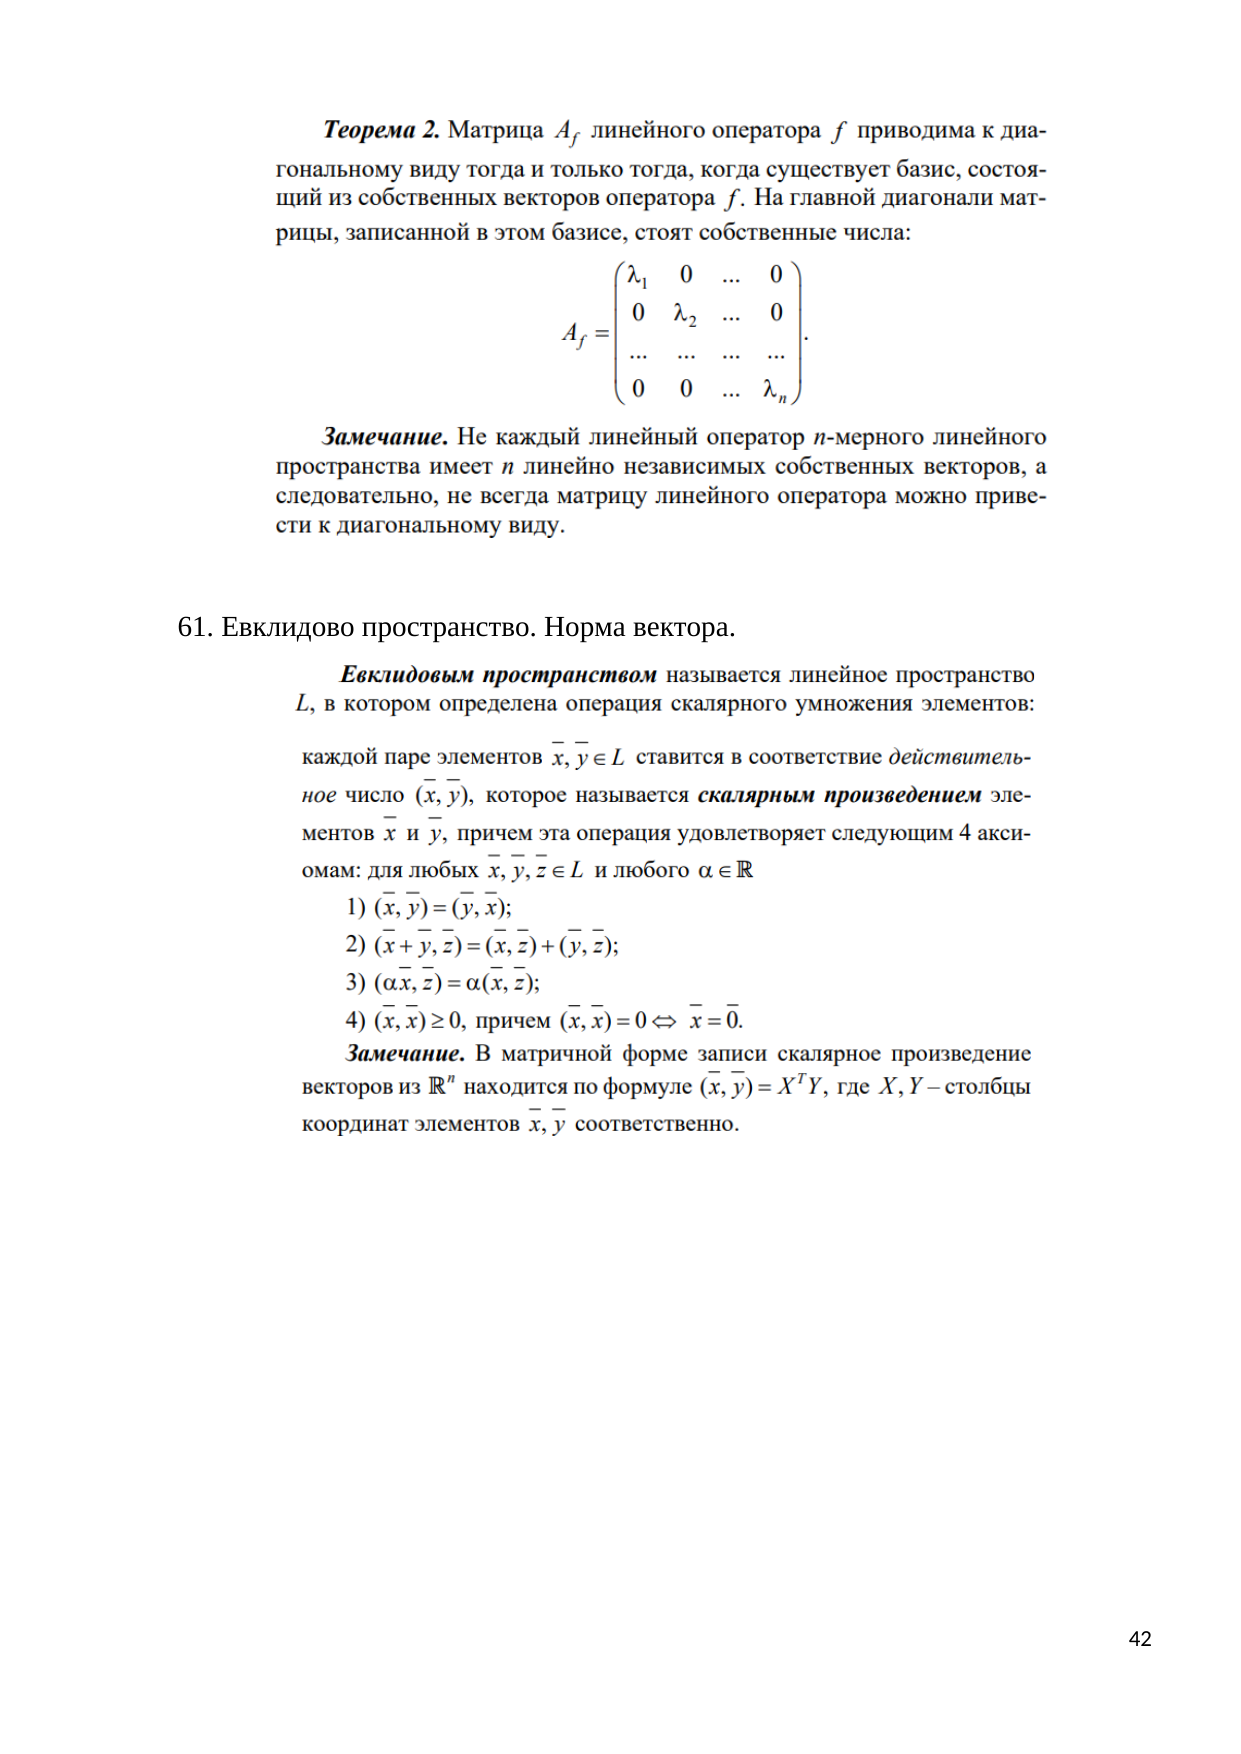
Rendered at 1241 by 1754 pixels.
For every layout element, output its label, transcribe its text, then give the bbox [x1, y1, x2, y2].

picture [275, 118, 1054, 538]
picture [294, 662, 1035, 718]
text 61. Евклидово пространство. Норма вектора. [177, 609, 1152, 643]
picture [297, 736, 1032, 1136]
